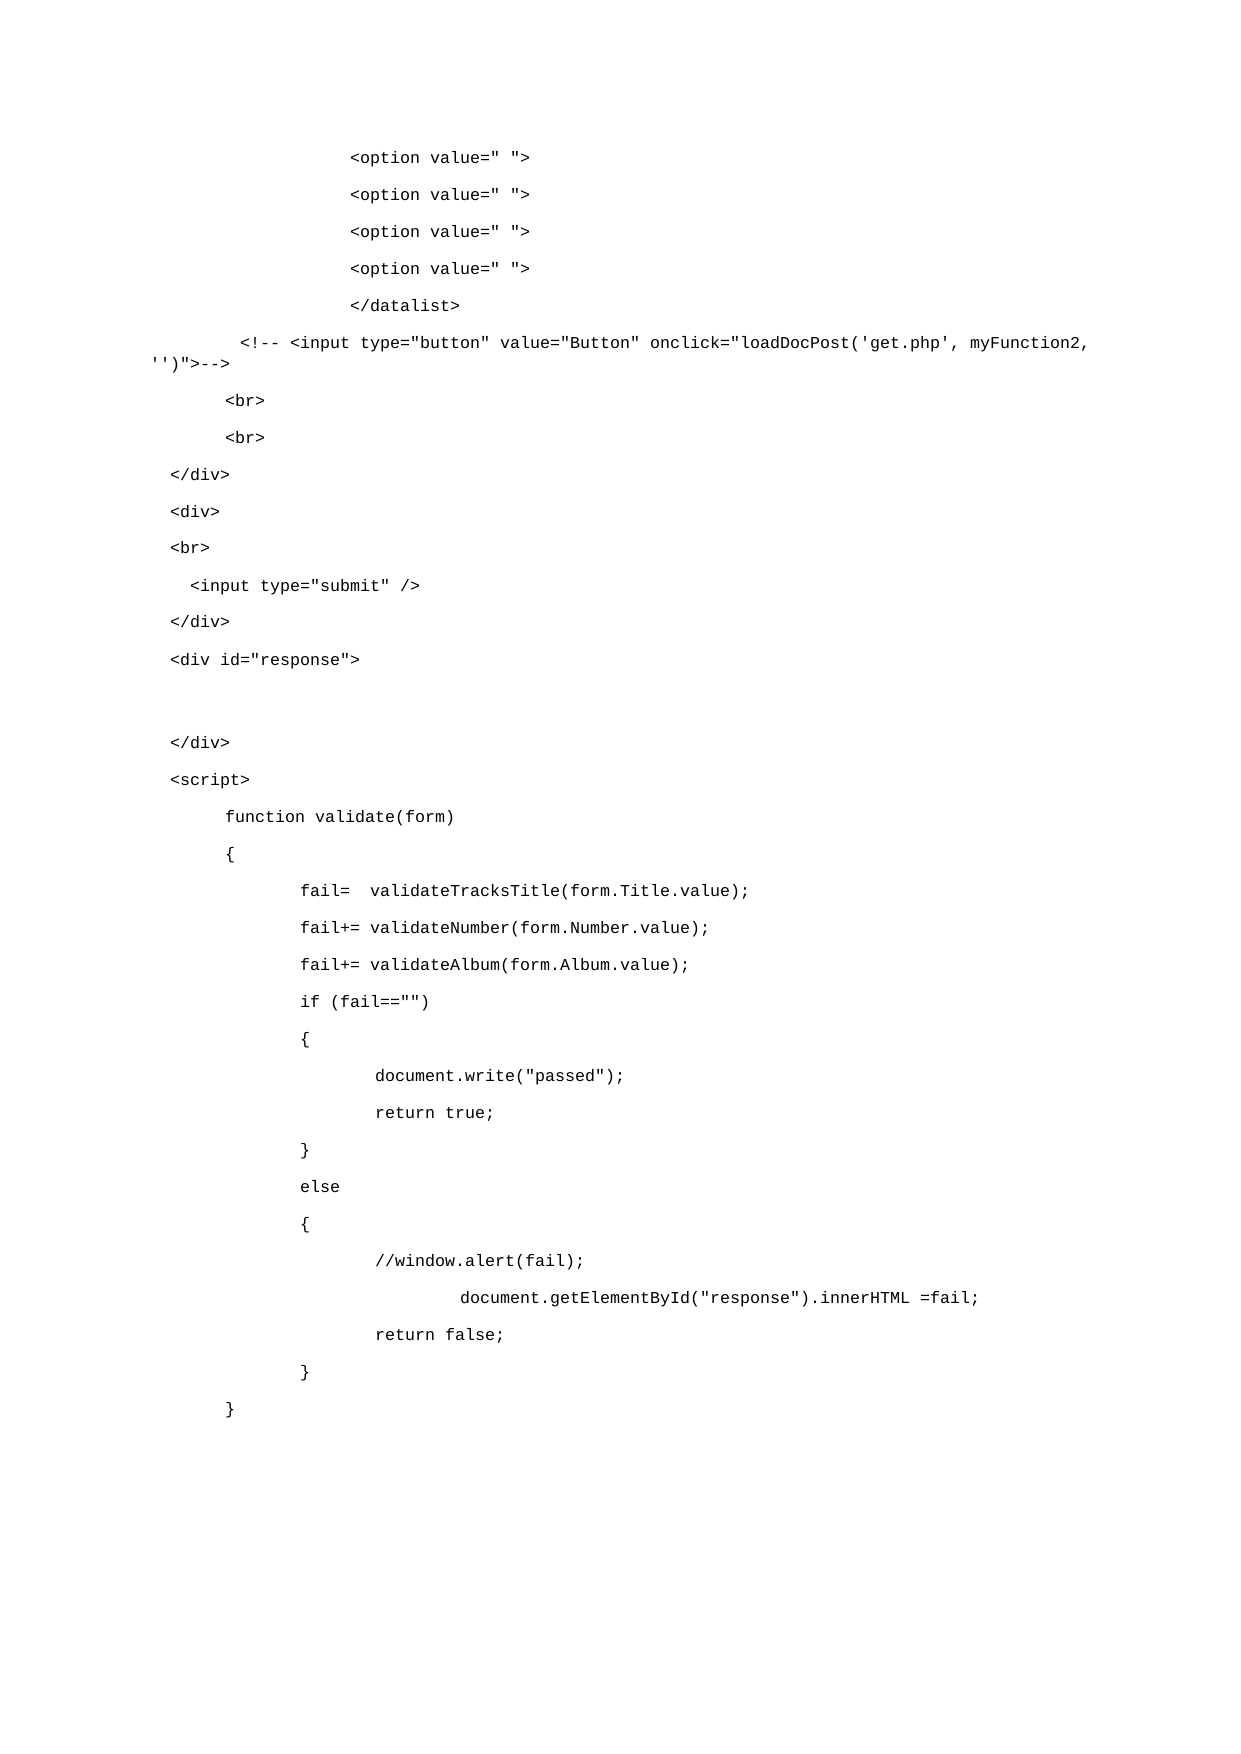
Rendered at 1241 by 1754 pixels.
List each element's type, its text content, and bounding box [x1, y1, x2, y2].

text <option value=" "> [150, 261, 1090, 280]
text <br> [150, 429, 1090, 448]
text <!-- <input type="button" value="Button" onclick="loadDocPost('get.php', myFunction2, '')">--> [150, 335, 1090, 374]
text </div> [150, 466, 1090, 485]
text { [150, 1216, 1090, 1234]
text else [150, 1179, 1090, 1197]
text if (fail=="") [150, 994, 1090, 1013]
text } [150, 1363, 1090, 1382]
text return true; [150, 1105, 1090, 1123]
text function validate(form) [150, 809, 1090, 828]
text fail+= validateNumber(form.Number.value); [150, 920, 1090, 939]
text <input type="submit" /> [150, 577, 1090, 596]
text fail= validateTracksTitle(form.Title.value); [150, 883, 1090, 902]
text <br> [150, 540, 1090, 559]
text { [150, 846, 1090, 865]
text </datalist> [150, 298, 1090, 317]
text return false; [150, 1327, 1090, 1345]
text <option value=" "> [150, 224, 1090, 243]
text document.getElementById("response").innerHTML =fail; [150, 1289, 1090, 1308]
text <br> [150, 392, 1090, 411]
text } [150, 1142, 1090, 1161]
text </div> [150, 735, 1090, 754]
text <script> [150, 772, 1090, 791]
text } [150, 1401, 1090, 1419]
text { [150, 1031, 1090, 1049]
text </div> [150, 614, 1090, 633]
text //window.alert(fail); [150, 1253, 1090, 1271]
text <div> [150, 503, 1090, 522]
text <option value=" "> [150, 187, 1090, 206]
text <div id="response"> [150, 651, 1090, 670]
text fail+= validateAlbum(form.Album.value); [150, 957, 1090, 976]
text document.write("passed"); [150, 1068, 1090, 1087]
text <option value=" "> [150, 150, 1090, 169]
